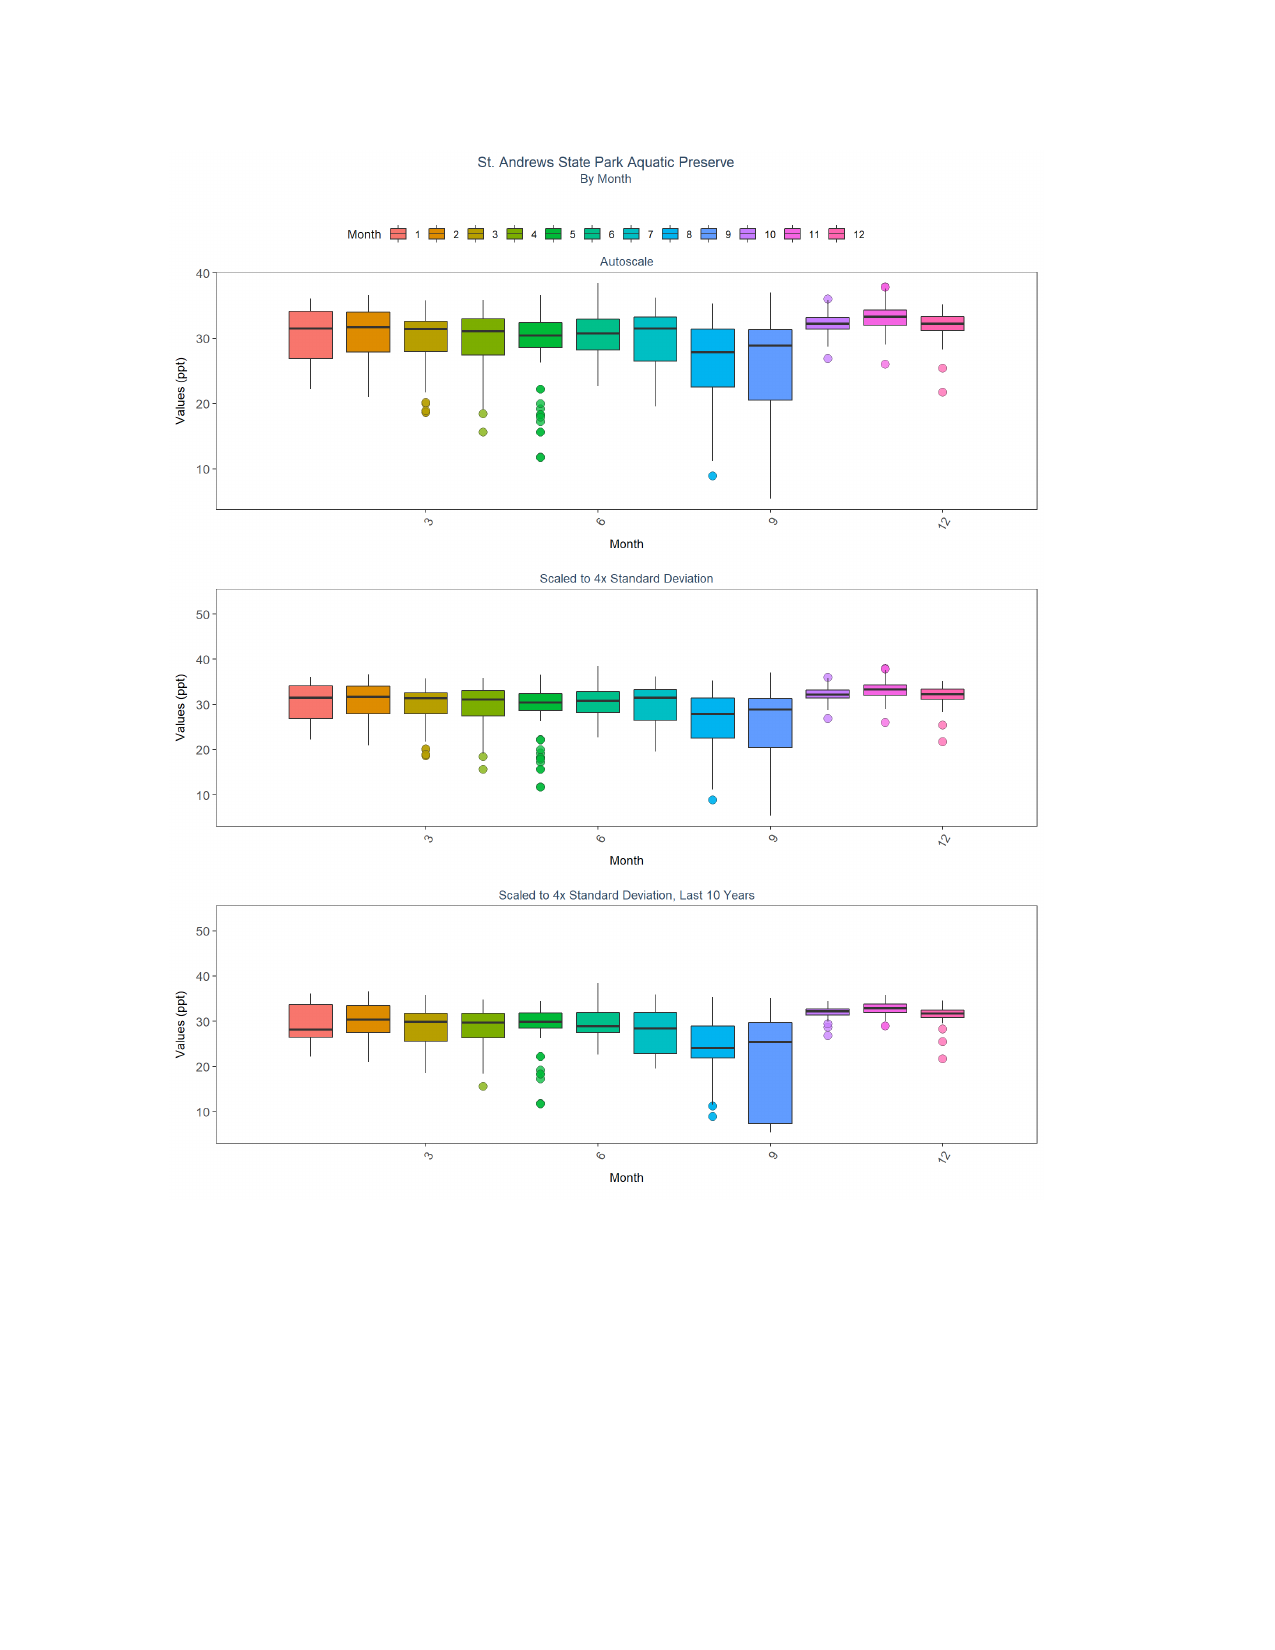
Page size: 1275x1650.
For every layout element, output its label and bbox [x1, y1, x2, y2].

picture [168, 150, 1044, 1200]
